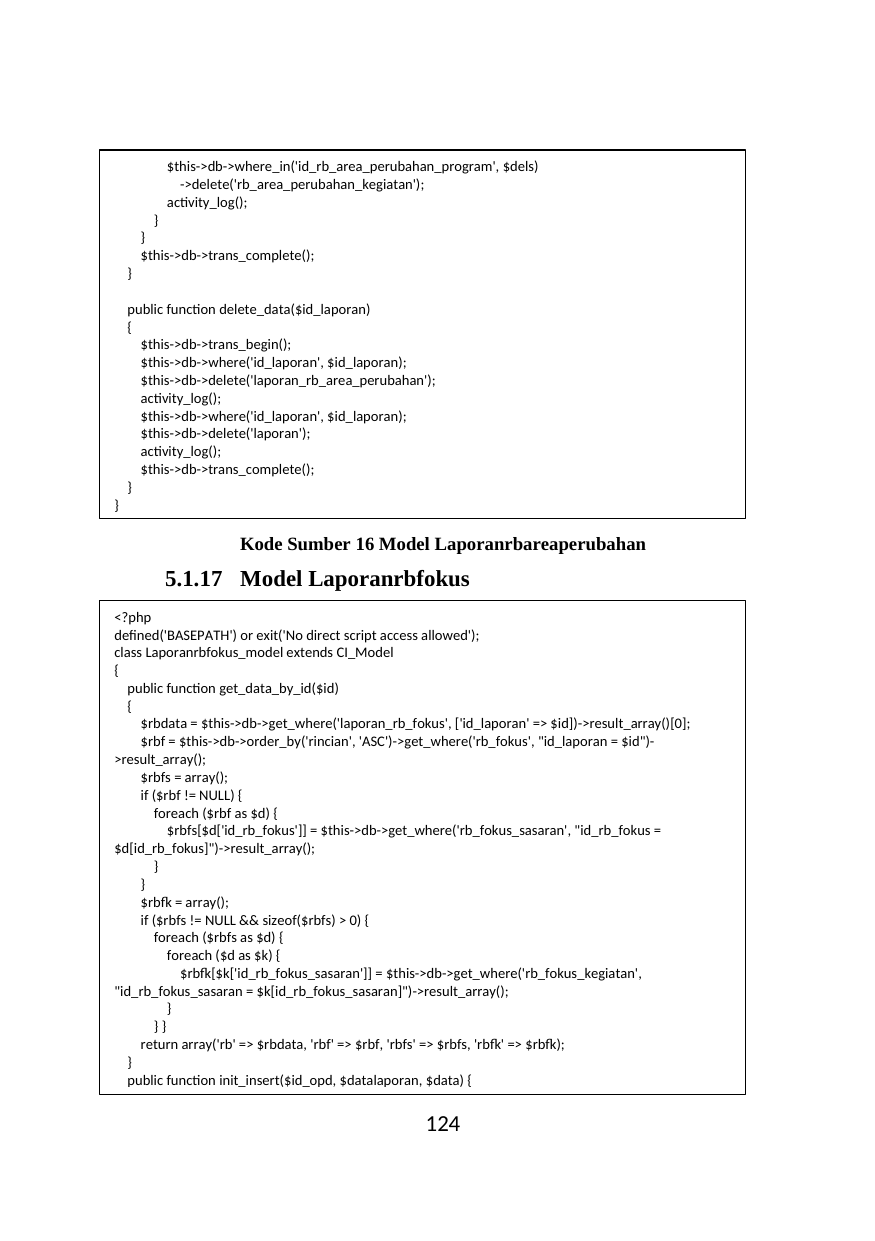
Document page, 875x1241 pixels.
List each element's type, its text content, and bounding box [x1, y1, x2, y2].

list Model Laporanrbfokus [165, 565, 767, 591]
text Kode Sumber 16 Model Laporanrbareaperubahan [118, 150, 767, 554]
